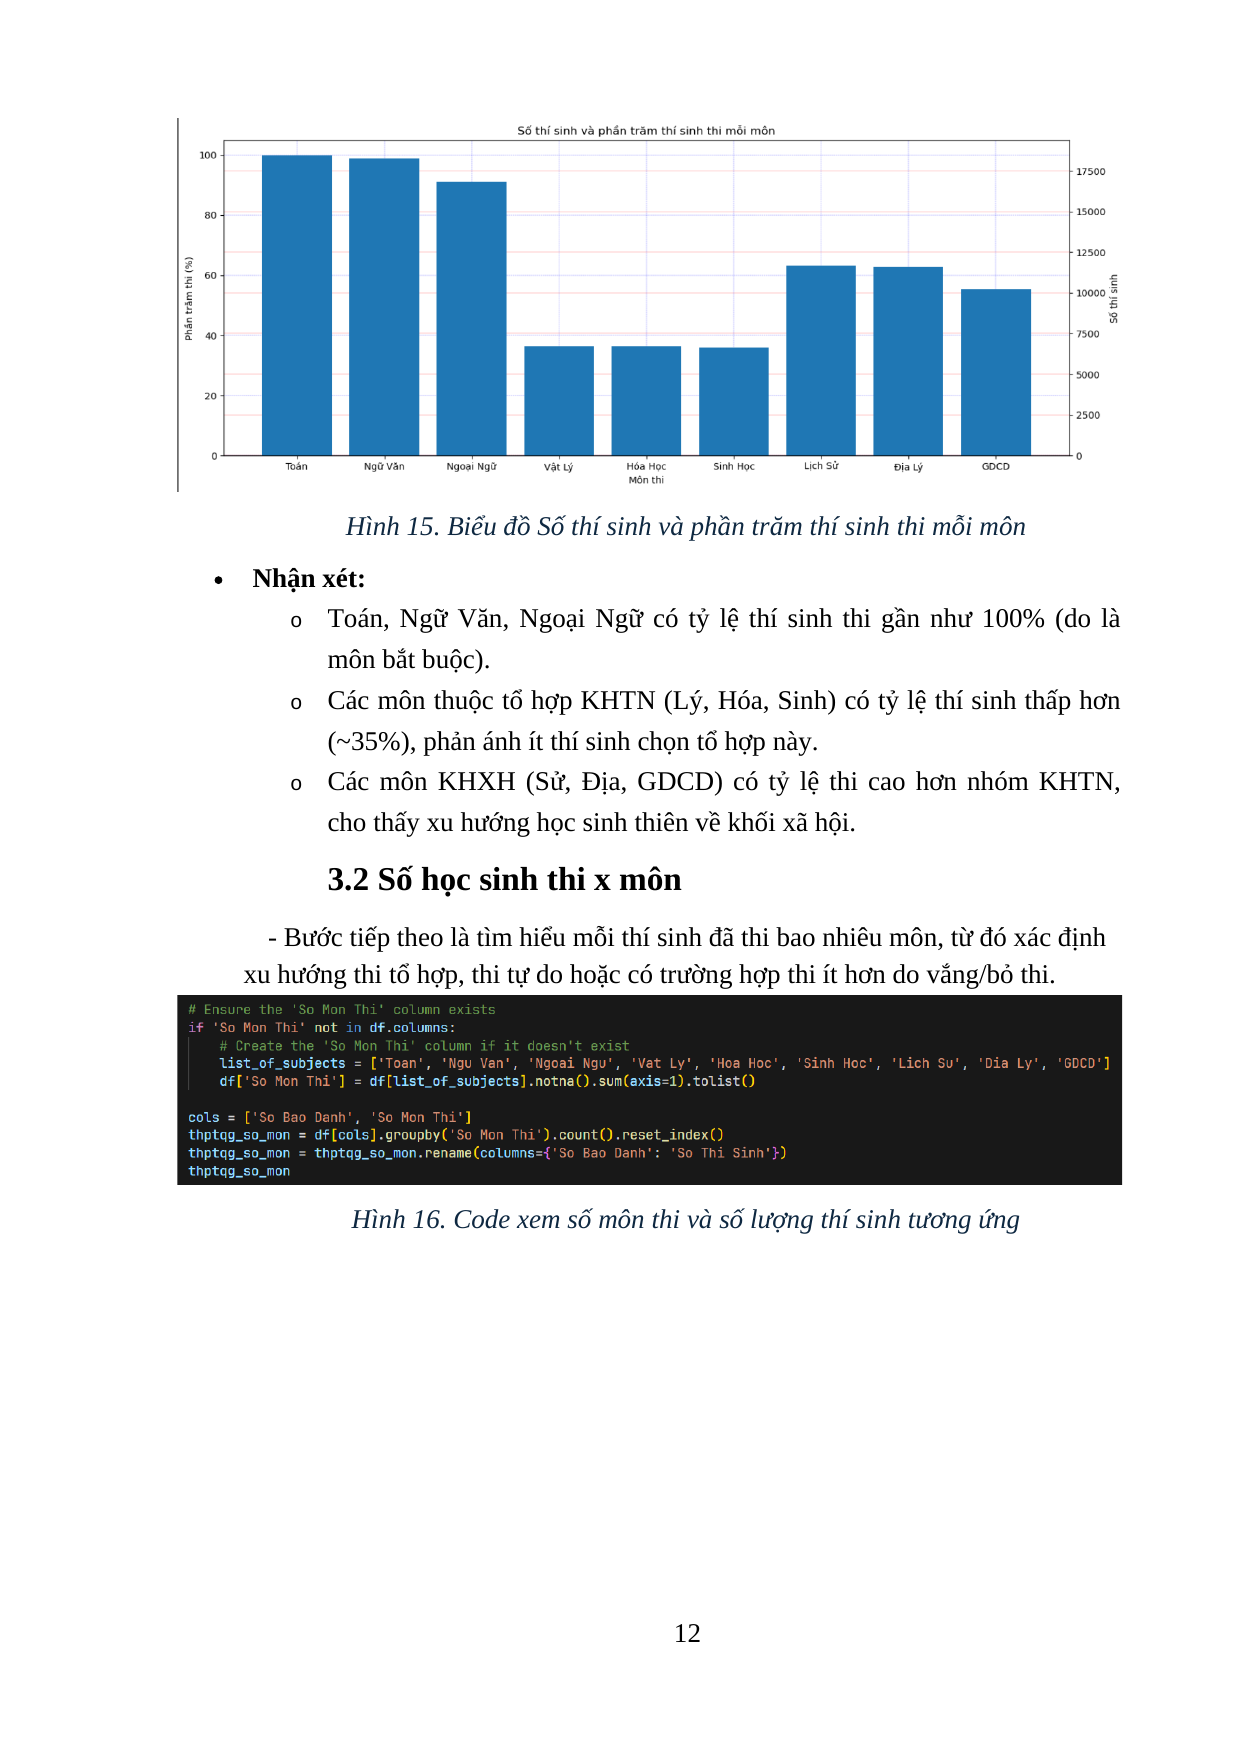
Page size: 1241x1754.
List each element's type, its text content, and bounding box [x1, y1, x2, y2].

picture [177, 995, 1123, 1185]
list Toán, Ngữ Văn, Ngoại Ngữ có tỷ lệ thí sinh thi gần như 100% (do là môn bắt buộc). [290, 603, 1122, 674]
list Các môn thuộc tổ hợp KHTN (Lý, Hóa, Sinh) có tỷ lệ thí sinh thấp hơn (~35%), phản ánh ít thí sinh chọn tổ hợp này. [290, 684, 1122, 756]
picture [177, 118, 1123, 492]
text Hình 16. Code xem số môn thi và số lượng thí sinh tương ứng [177, 1203, 1122, 1235]
text - Bước tiếp theo là tìm hiểu mỗi thí sinh đã thi bao nhiêu môn, từ đó xác định xu hướng thi tổ hợp, thi tự do hoặc có trường hợp thi ít hơn do vắng/bỏ thi. [177, 921, 1122, 995]
text Hình 15. Biểu đồ Số thí sinh và phần trăm thí sinh thi mỗi môn [177, 510, 1122, 541]
list Nhận xét: [215, 562, 1122, 593]
list Các môn KHXH (Sử, Địa, GDCD) có tỷ lệ thi cao hơn nhóm KHTN, cho thấy xu hướng học sinh thiên về khối xã hội. [290, 765, 1122, 837]
subtitle 3.2 Số học sinh thi x môn [252, 859, 1122, 897]
